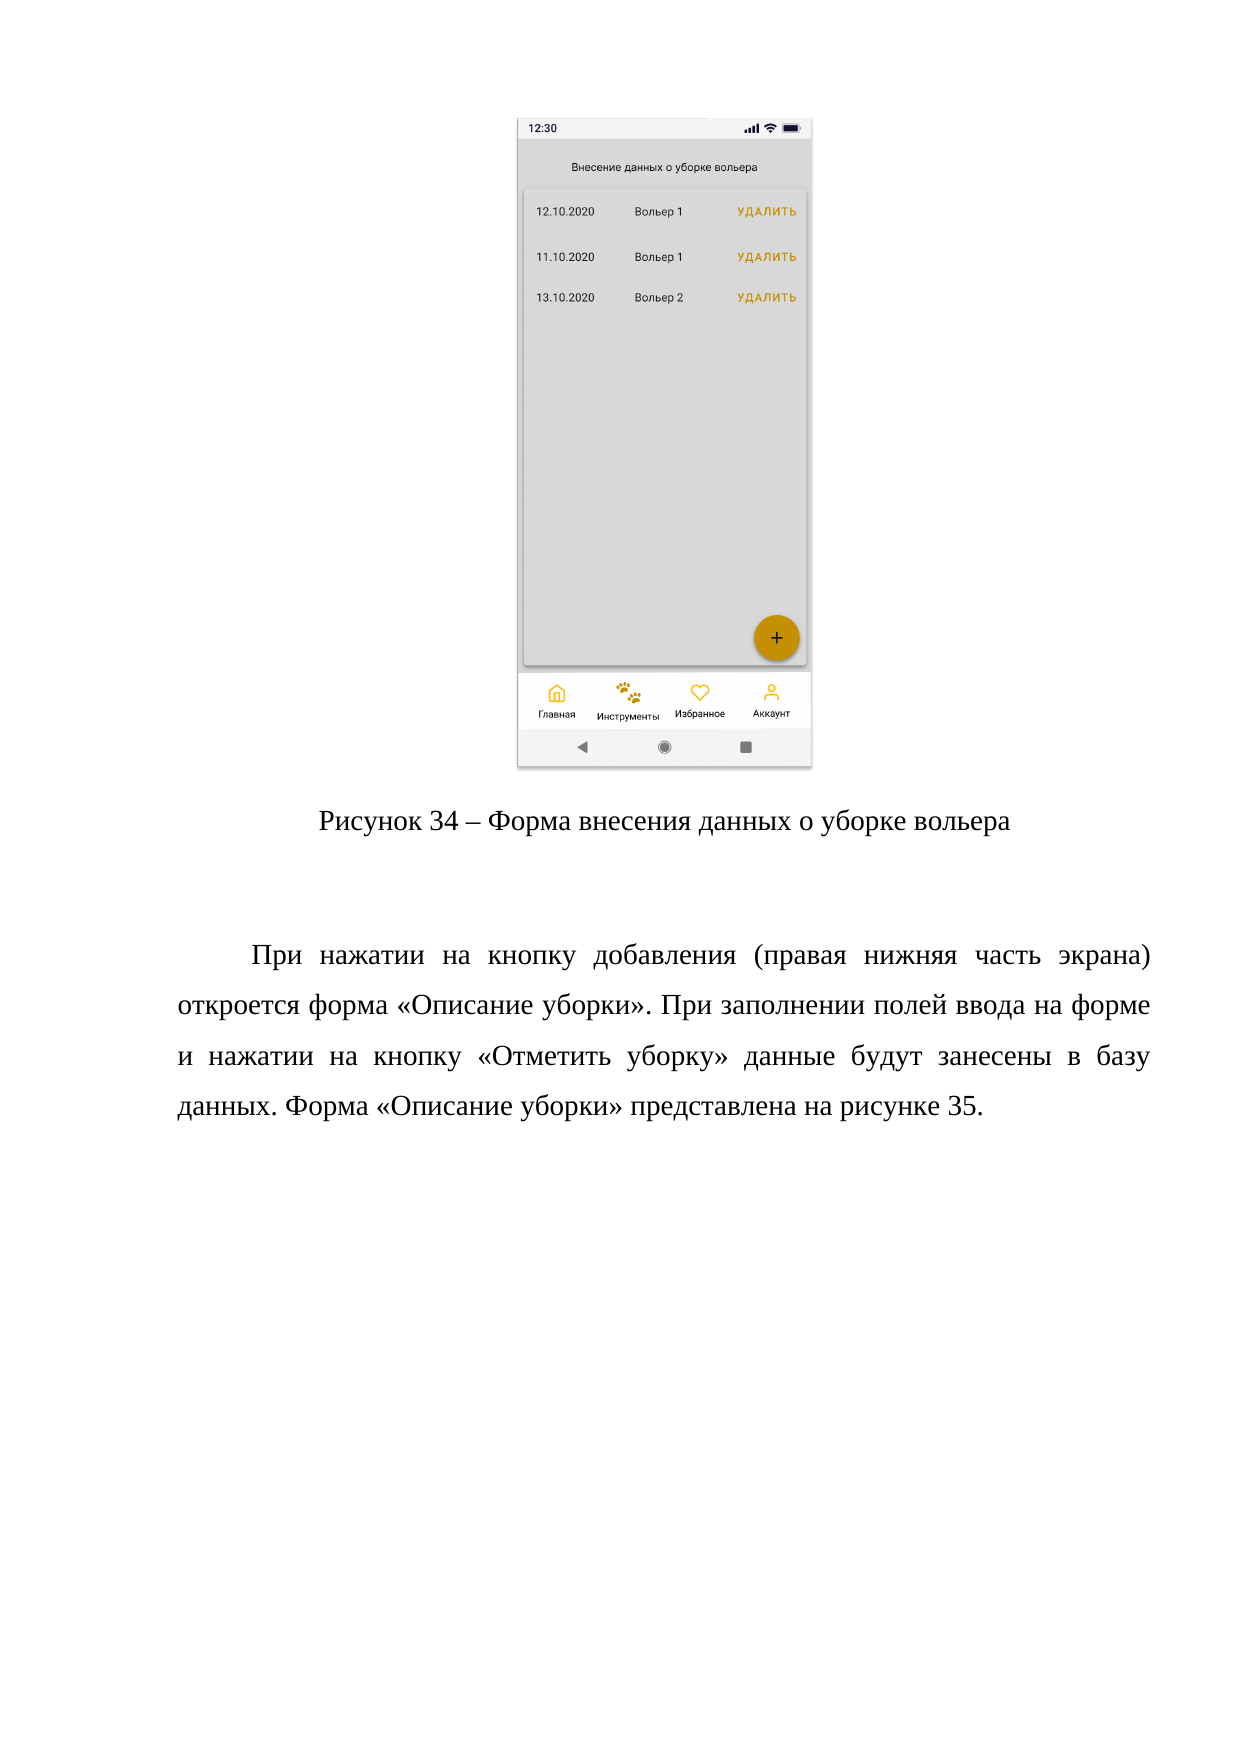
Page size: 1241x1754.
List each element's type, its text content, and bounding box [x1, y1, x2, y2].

text При нажатии на кнопку добавления (правая нижняя часть экрана) откроется форма «Описание уборки». При заполнении полей ввода на форме и нажатии на кнопку «Отметить уборку» данные будут занесены в базу данных. Форма «Описание уборки» представлена на рисунке 35. [177, 937, 1152, 1122]
text Рисунок 34 – Форма внесения данных о уборке вольера [177, 803, 1152, 837]
picture [514, 118, 815, 773]
